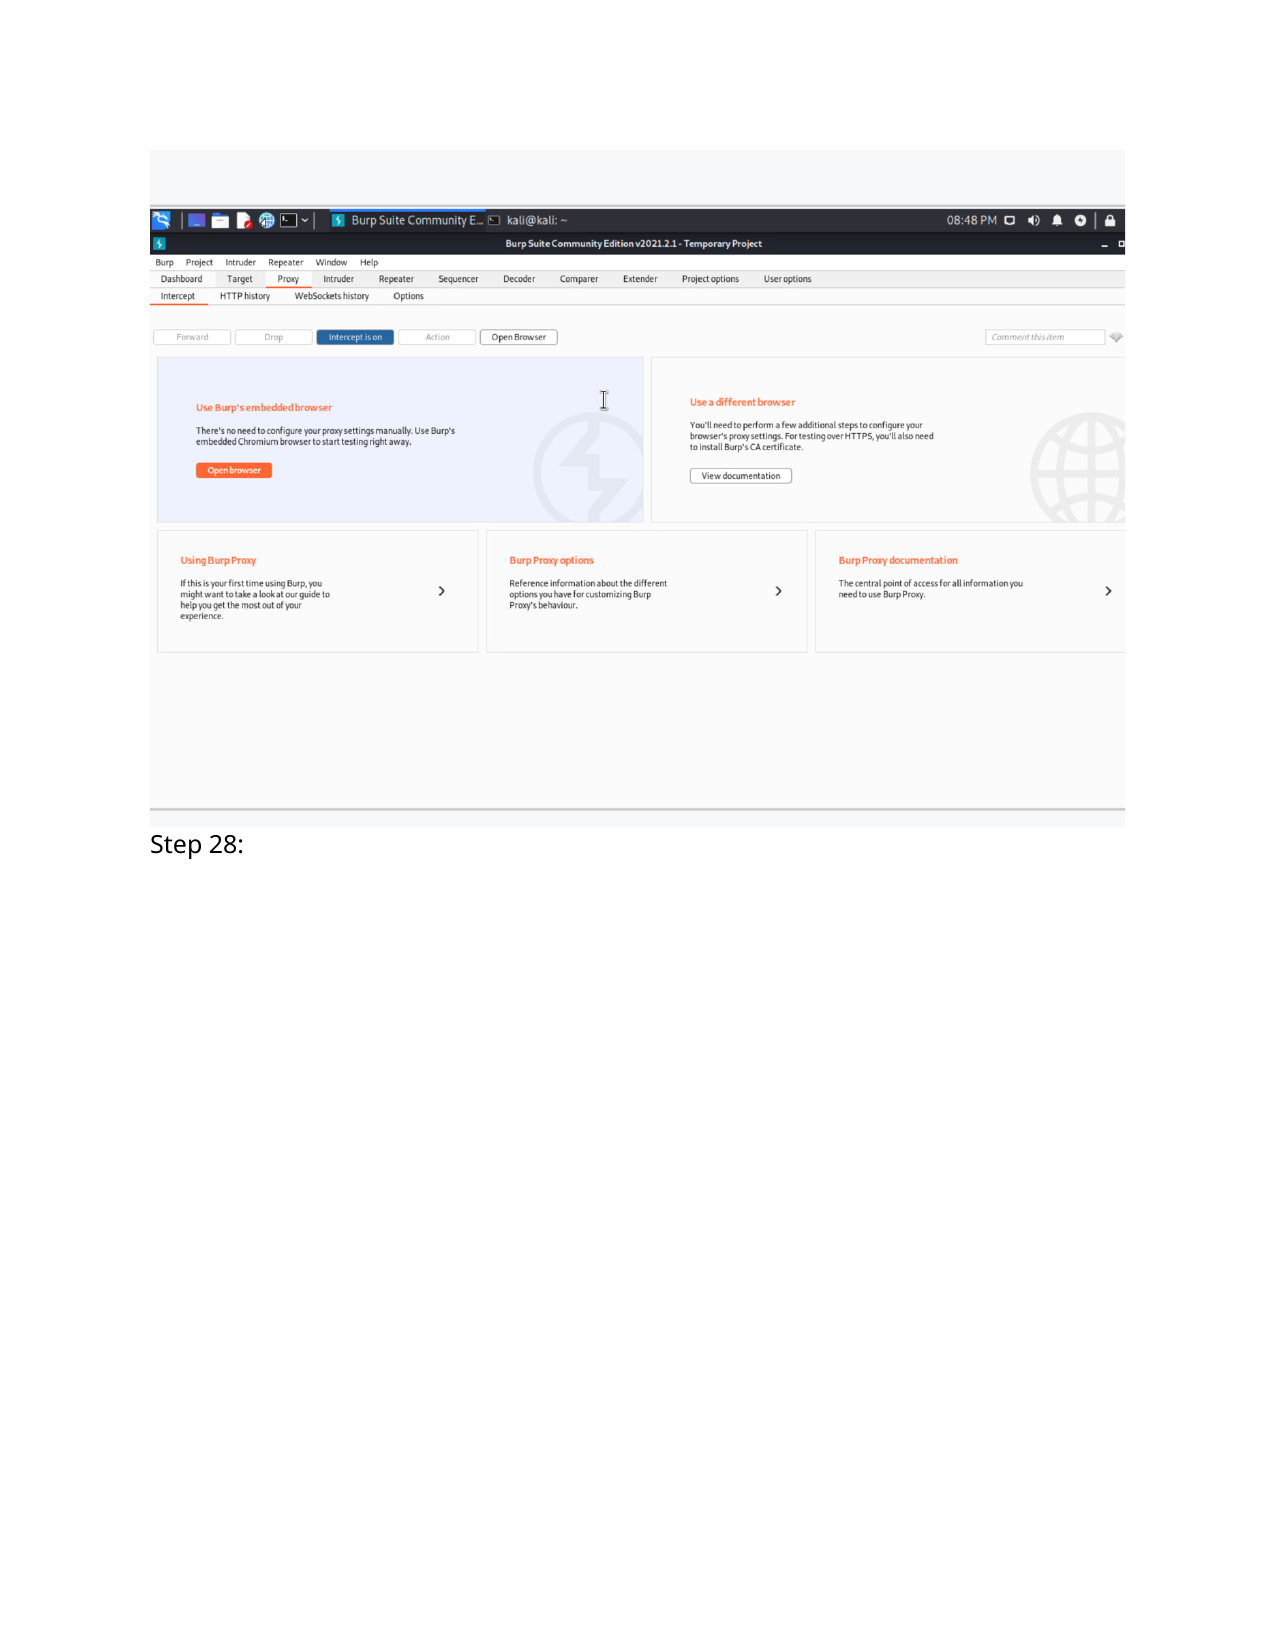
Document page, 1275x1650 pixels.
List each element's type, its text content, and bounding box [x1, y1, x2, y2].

picture [150, 150, 1125, 827]
text Step 28: [150, 827, 1125, 861]
